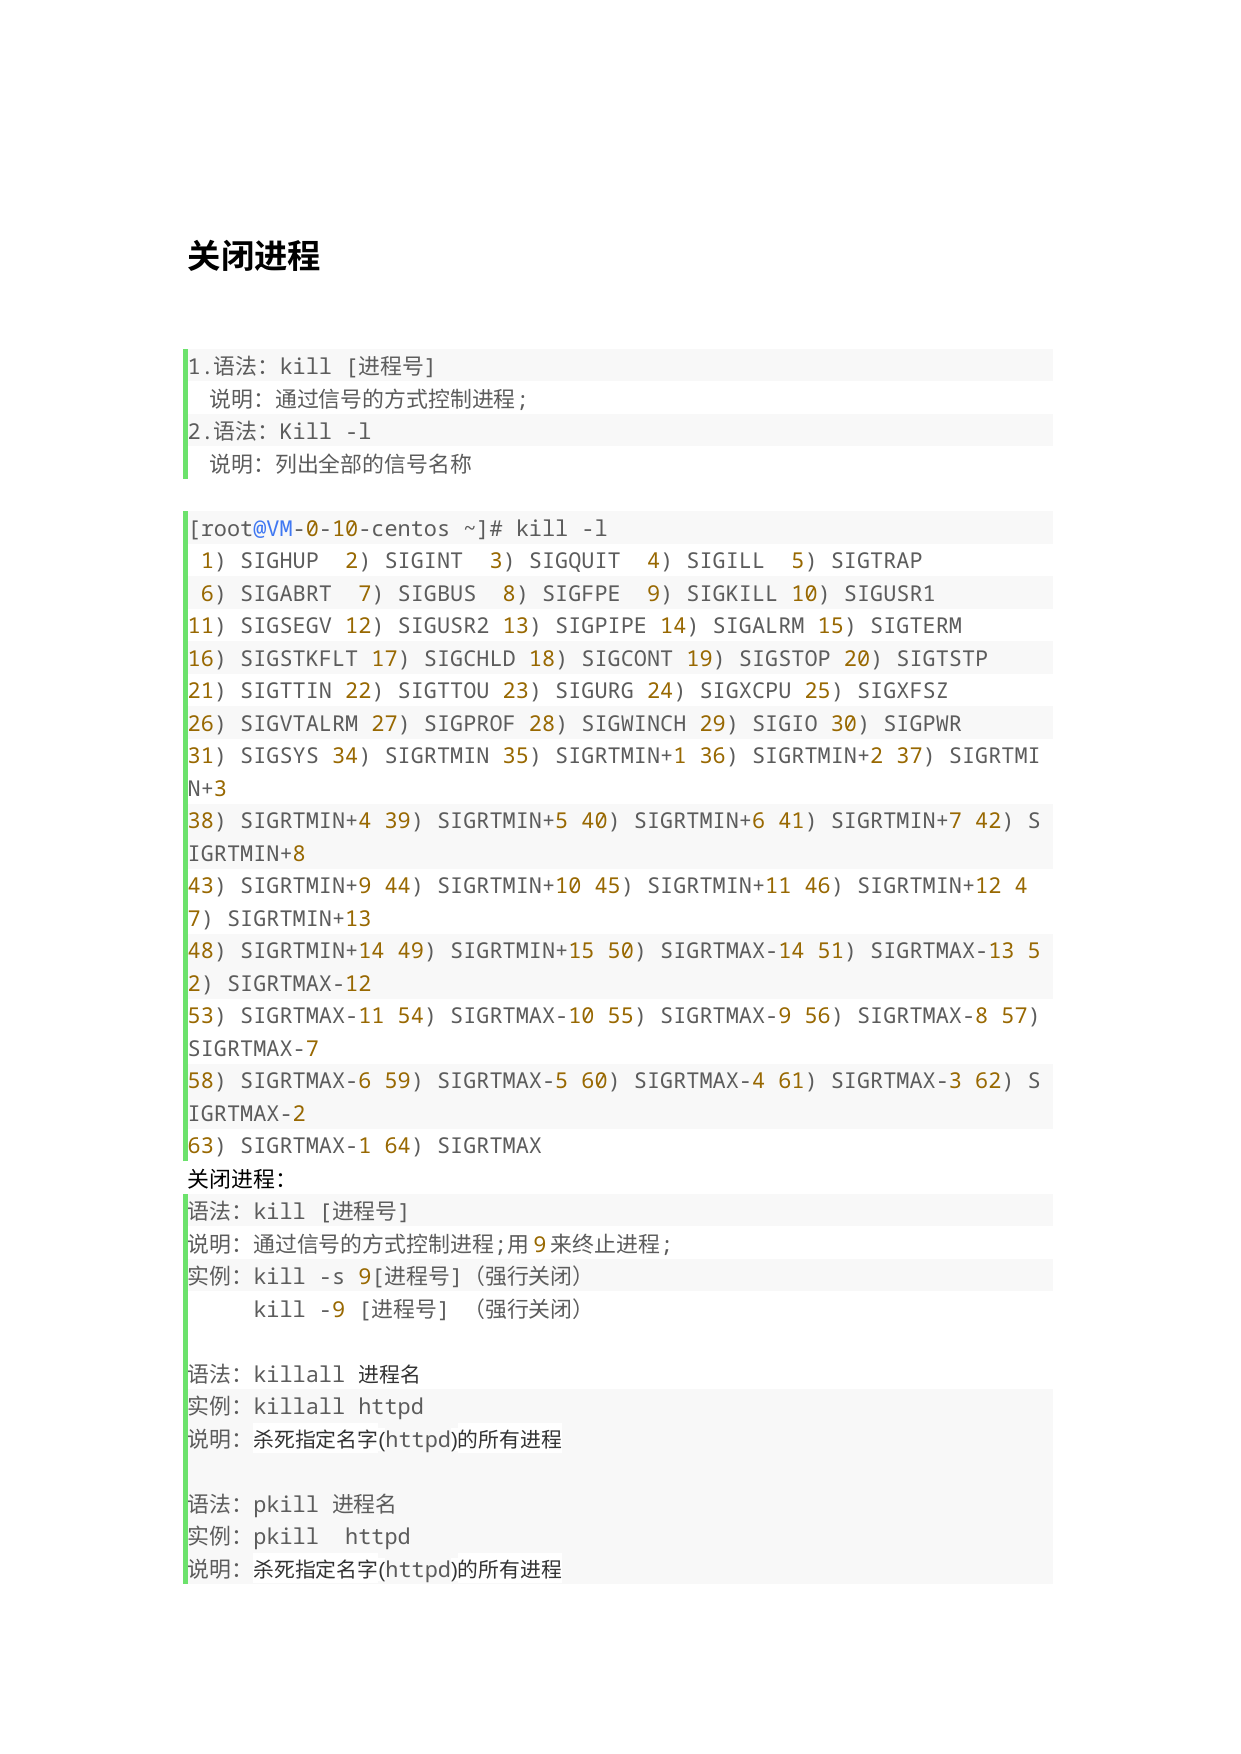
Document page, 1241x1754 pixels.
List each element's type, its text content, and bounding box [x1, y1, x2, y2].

text 说明：杀死指定名字(httpd)的所有进程 [188, 1421, 1053, 1454]
text 11) SIGSEGV 12) SIGUSR2 13) SIGPIPE 14) SIGALRM 15) SIGTERM [188, 609, 1053, 641]
text 16) SIGSTKFLT 17) SIGCHLD 18) SIGCONT 19) SIGSTOP 20) SIGTSTP [188, 641, 1053, 674]
text 实例：pkill httpd [188, 1519, 1053, 1551]
subtitle 关闭进程 [187, 222, 1053, 287]
text 实例：killall httpd [188, 1389, 1053, 1421]
text 26) SIGVTALRM 27) SIGPROF 28) SIGWINCH 29) SIGIO 30) SIGPWR [188, 706, 1053, 739]
text 53) SIGRTMAX-11 54) SIGRTMAX-10 55) SIGRTMAX-9 56) SIGRTMAX-8 57) SIGRTMAX-7 [188, 999, 1053, 1064]
text 说明：通过信号的方式控制进程; [188, 381, 1053, 414]
text 63) SIGRTMAX-1 64) SIGRTMAX [188, 1129, 1053, 1161]
text 语法：killall 进程名 [188, 1356, 1053, 1389]
text 48) SIGRTMIN+14 49) SIGRTMIN+15 50) SIGRTMAX-14 51) SIGRTMAX-13 52) SIGRTMAX-12 [188, 934, 1053, 999]
text 21) SIGTTIN 22) SIGTTOU 23) SIGURG 24) SIGXCPU 25) SIGXFSZ [188, 674, 1053, 706]
text 语法：pkill 进程名 [188, 1486, 1053, 1519]
text [root@VM-0-10-centos ~]# kill -l [188, 511, 1053, 544]
text 说明：杀死指定名字(httpd)的所有进程 [188, 1551, 1053, 1584]
text 语法：kill [进程号] [188, 1194, 1053, 1226]
text 1) SIGHUP 2) SIGINT 3) SIGQUIT 4) SIGILL 5) SIGTRAP [188, 544, 1053, 576]
text 43) SIGRTMIN+9 44) SIGRTMIN+10 45) SIGRTMIN+11 46) SIGRTMIN+12 47) SIGRTMIN+13 [188, 869, 1053, 934]
text 1.语法：kill [进程号] [188, 349, 1053, 381]
text 实例：kill -s 9[进程号]（强行关闭） [188, 1259, 1053, 1291]
text 6) SIGABRT 7) SIGBUS 8) SIGFPE 9) SIGKILL 10) SIGUSR1 [188, 576, 1053, 609]
text 关闭进程： [187, 1161, 1053, 1194]
text 说明：列出全部的信号名称 [188, 446, 1053, 479]
text 2.语法：Kill -l [188, 414, 1053, 446]
text kill -9 [进程号] （强行关闭） [188, 1291, 1053, 1324]
text 38) SIGRTMIN+4 39) SIGRTMIN+5 40) SIGRTMIN+6 41) SIGRTMIN+7 42) SIGRTMIN+8 [188, 804, 1053, 869]
text 58) SIGRTMAX-6 59) SIGRTMAX-5 60) SIGRTMAX-4 61) SIGRTMAX-3 62) SIGRTMAX-2 [188, 1064, 1053, 1129]
text 说明：通过信号的方式控制进程;用9来终止进程; [188, 1226, 1053, 1259]
text 31) SIGSYS 34) SIGRTMIN 35) SIGRTMIN+1 36) SIGRTMIN+2 37) SIGRTMIN+3 [188, 739, 1053, 804]
